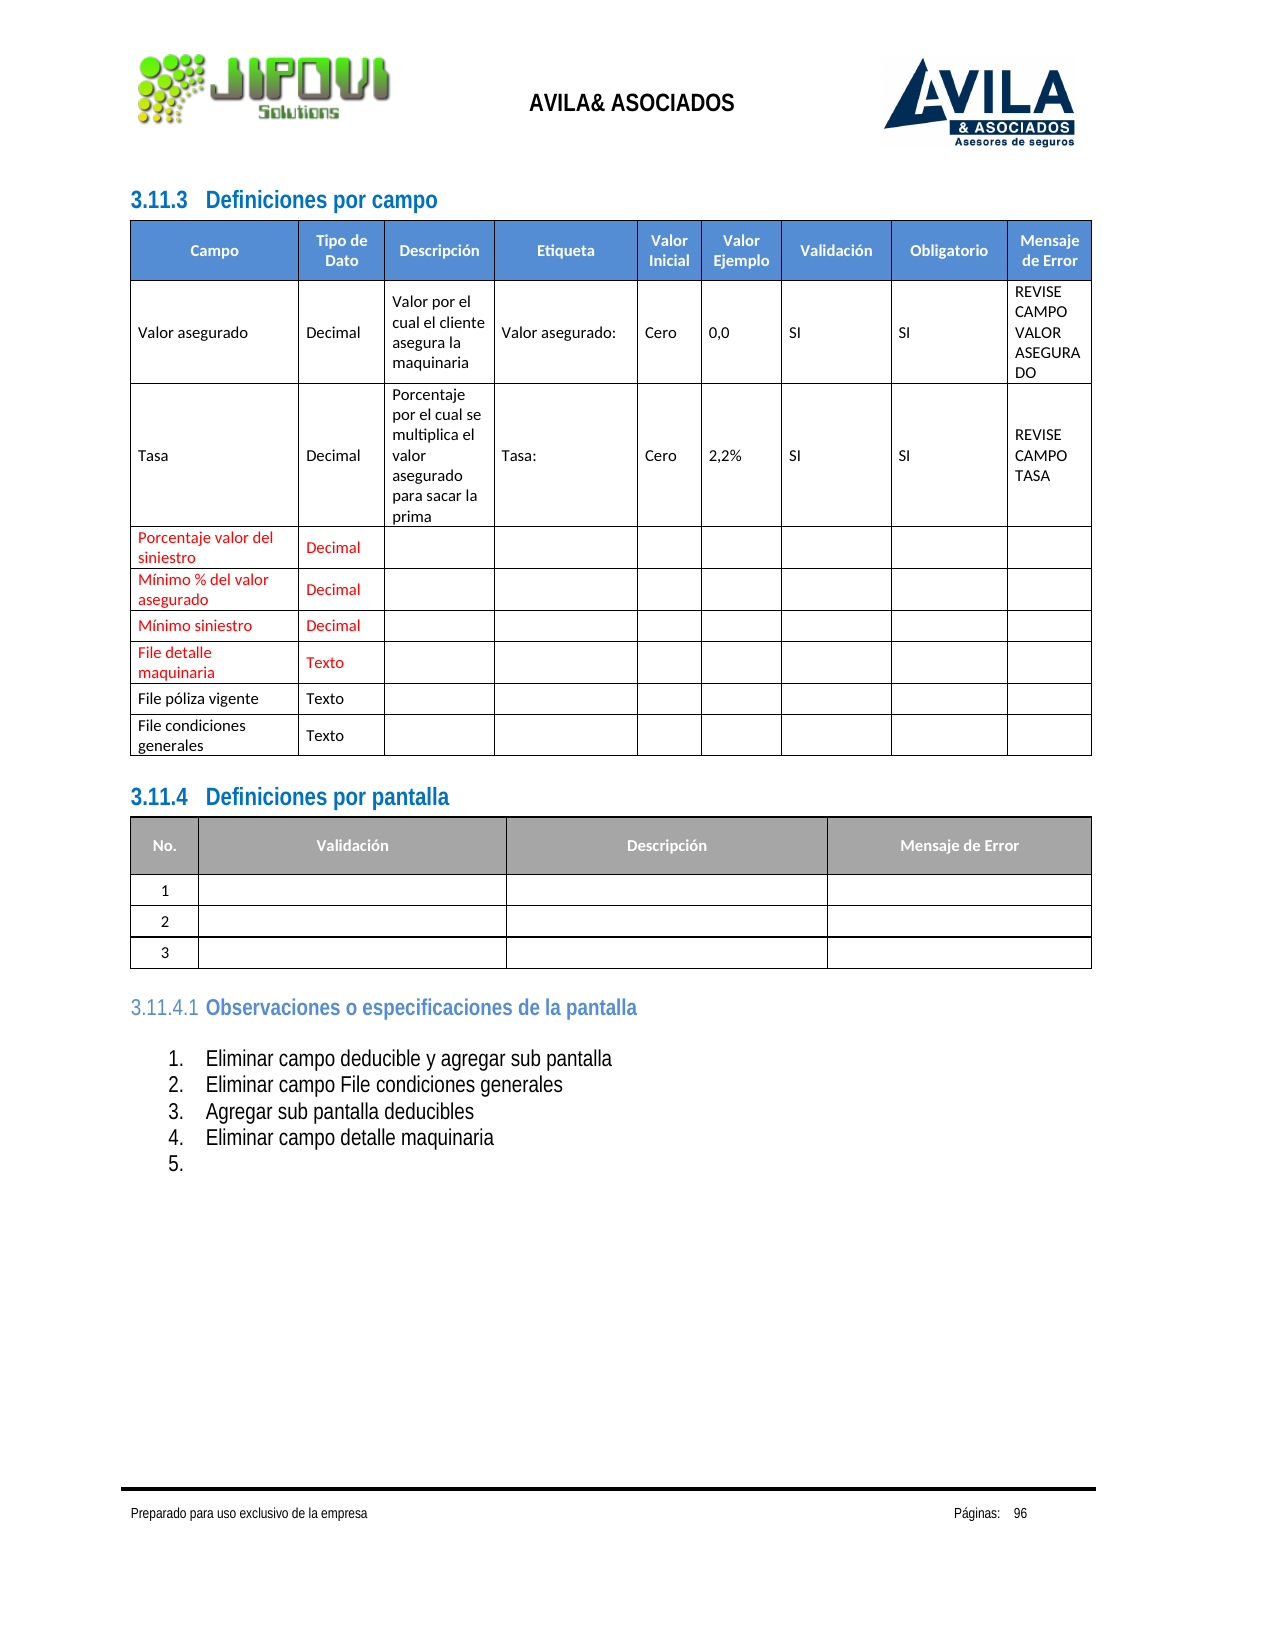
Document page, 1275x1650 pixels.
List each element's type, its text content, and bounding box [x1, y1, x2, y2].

list Eliminar campo detalle maquinaria [168, 1124, 1092, 1150]
subtitle Observaciones o especificaciones de la pantalla [131, 994, 1092, 1020]
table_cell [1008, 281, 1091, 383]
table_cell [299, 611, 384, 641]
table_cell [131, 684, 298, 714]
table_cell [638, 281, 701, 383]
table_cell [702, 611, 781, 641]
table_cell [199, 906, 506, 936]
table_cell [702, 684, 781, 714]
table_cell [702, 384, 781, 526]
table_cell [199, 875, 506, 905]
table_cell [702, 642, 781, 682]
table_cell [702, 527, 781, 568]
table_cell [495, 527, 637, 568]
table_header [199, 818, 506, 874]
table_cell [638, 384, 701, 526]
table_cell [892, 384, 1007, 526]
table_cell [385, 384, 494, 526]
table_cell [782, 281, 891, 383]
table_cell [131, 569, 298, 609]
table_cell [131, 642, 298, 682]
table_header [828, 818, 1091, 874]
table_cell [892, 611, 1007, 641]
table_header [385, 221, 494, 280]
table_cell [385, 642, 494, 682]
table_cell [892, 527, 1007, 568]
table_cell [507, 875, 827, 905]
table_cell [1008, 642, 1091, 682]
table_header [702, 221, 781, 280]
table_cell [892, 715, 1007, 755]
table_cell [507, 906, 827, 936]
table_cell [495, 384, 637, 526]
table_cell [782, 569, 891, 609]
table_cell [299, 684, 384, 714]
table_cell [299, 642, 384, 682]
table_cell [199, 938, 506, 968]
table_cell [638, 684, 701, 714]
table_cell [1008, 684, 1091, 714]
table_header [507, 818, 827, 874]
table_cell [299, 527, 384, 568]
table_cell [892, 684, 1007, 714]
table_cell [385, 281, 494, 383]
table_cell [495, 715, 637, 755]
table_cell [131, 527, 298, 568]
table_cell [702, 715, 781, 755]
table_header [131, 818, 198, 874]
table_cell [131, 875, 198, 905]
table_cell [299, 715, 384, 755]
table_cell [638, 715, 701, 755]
list Eliminar campo deducible y agregar sub pantalla [168, 1045, 1092, 1071]
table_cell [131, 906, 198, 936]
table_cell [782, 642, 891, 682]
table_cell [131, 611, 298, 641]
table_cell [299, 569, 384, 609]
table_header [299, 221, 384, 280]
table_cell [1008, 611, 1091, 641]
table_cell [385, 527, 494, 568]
list Agregar sub pantalla deducibles [168, 1098, 1092, 1124]
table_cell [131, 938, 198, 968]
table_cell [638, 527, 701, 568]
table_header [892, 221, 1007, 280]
list Eliminar campo File condiciones generales [168, 1071, 1092, 1098]
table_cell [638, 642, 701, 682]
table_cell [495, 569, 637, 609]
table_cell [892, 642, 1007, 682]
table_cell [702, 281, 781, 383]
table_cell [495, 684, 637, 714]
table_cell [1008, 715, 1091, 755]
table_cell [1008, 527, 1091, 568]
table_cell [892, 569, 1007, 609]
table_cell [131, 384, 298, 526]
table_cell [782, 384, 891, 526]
picture [131, 47, 394, 128]
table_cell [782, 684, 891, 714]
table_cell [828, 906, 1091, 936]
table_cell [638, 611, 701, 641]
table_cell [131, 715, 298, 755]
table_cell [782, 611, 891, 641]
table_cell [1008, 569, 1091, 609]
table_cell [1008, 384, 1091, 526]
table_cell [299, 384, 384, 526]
subtitle Definiciones por pantalla [131, 781, 1092, 810]
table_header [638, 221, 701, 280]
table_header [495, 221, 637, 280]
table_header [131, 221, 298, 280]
picture [881, 57, 1077, 148]
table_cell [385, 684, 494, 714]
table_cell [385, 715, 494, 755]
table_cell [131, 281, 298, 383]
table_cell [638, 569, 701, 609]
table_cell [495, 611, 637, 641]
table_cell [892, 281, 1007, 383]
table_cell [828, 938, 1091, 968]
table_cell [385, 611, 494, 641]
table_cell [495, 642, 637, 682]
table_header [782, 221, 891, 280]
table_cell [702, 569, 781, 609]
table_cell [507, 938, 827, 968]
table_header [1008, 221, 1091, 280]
subtitle Definiciones por campo [131, 184, 1092, 213]
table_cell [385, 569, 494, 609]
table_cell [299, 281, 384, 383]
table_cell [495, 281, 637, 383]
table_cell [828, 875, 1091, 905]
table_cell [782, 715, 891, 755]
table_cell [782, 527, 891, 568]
